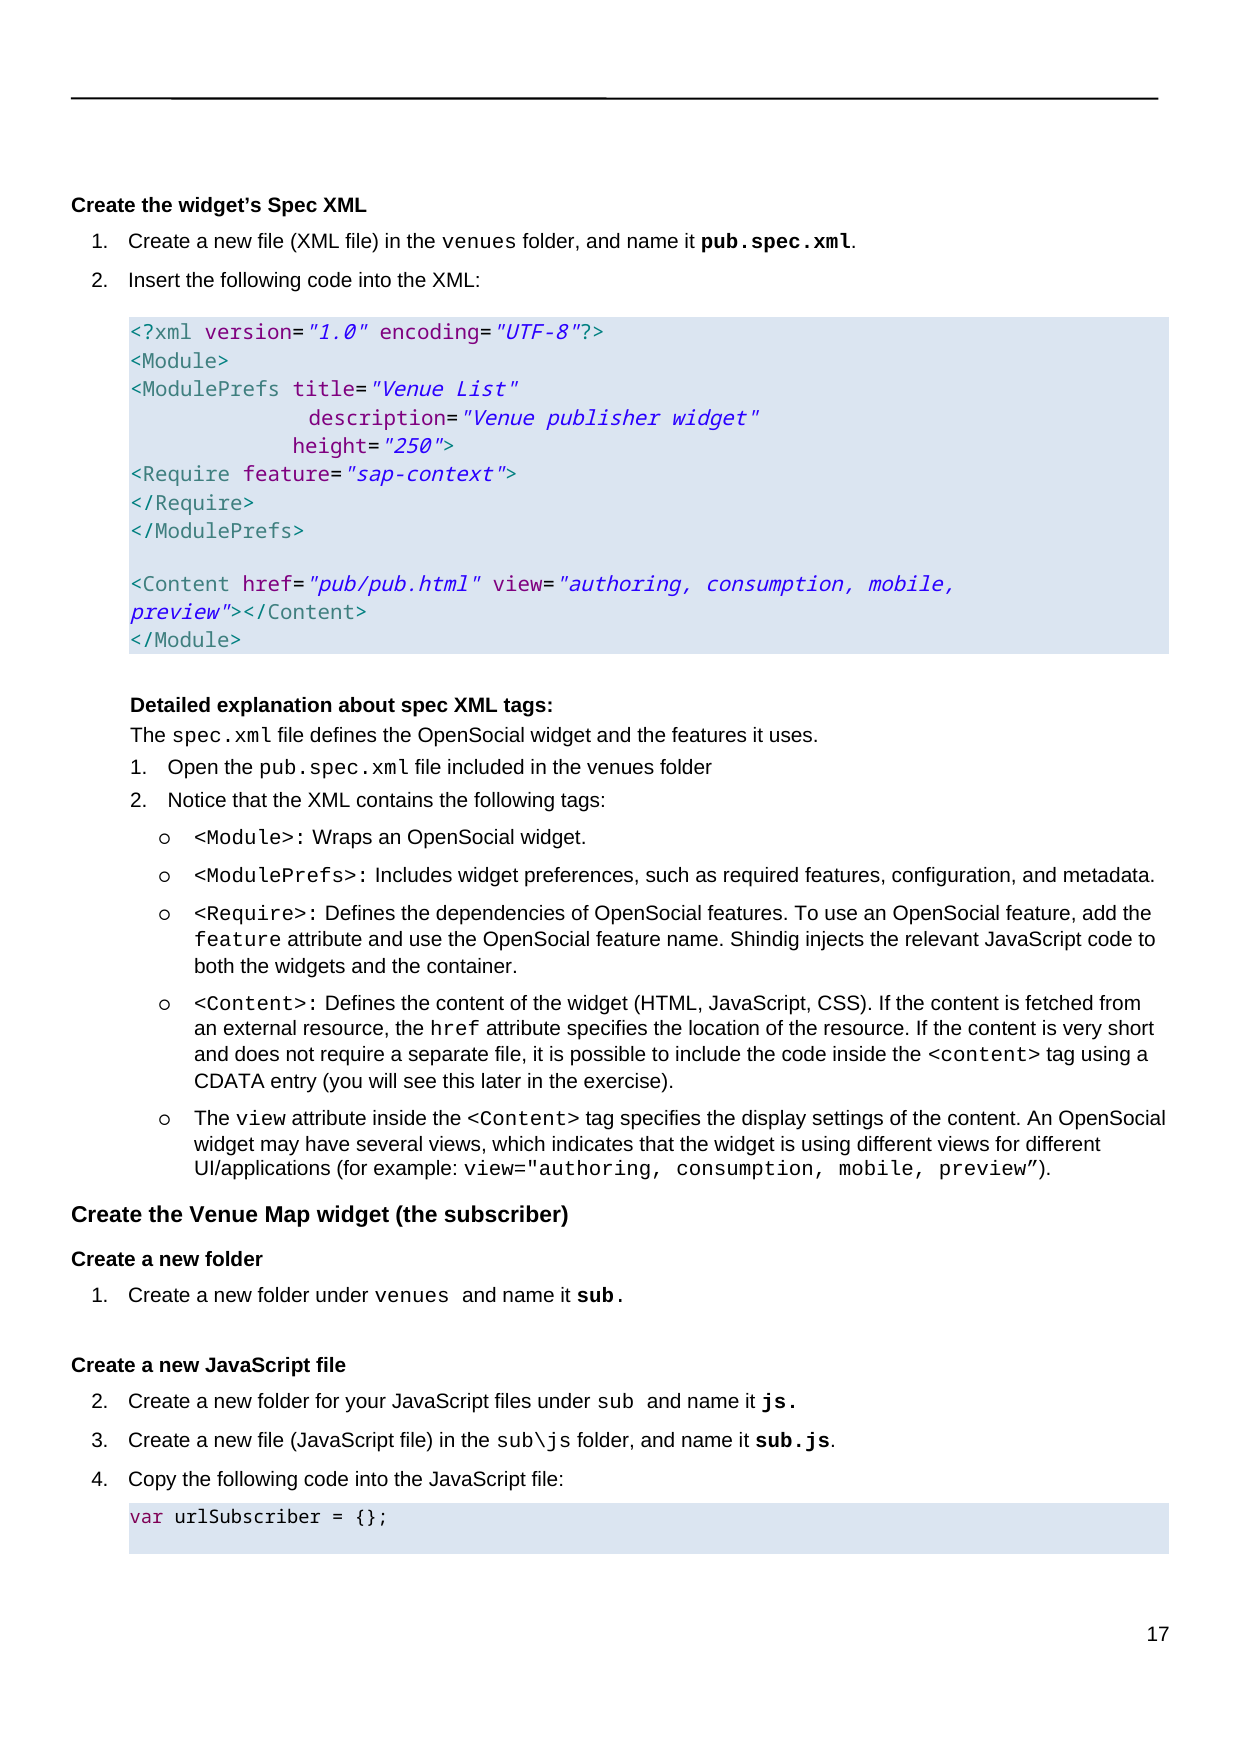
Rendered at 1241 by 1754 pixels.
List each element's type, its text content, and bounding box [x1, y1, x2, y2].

list Create a new folder for your JavaScript files under sub and name it js. [108, 1389, 1169, 1415]
list The view attribute inside the <Content> tag specifies the display settings of the content. An OpenSocial widget may have several views, which indicates that the widget is using different views for different UI/applications (for example: view="authoring, consumption, mobile, preview”). [158, 1105, 1169, 1182]
subtitle Create the widget’s Spec XML [71, 191, 1169, 216]
list Open the pub.spec.xml file included in the venues folder [130, 755, 1169, 781]
list var urlSubscriber = {}; [129, 1503, 1169, 1529]
list <Module>: Wraps an OpenSocial widget. [158, 824, 1169, 850]
list Create a new folder under venues and name it sub. [108, 1283, 1169, 1309]
list <ModulePrefs>: Includes widget preferences, such as required features, configuration, and metadata. [158, 863, 1169, 889]
list <Require>: Defines the dependencies of OpenSocial features. To use an OpenSocial feature, add the feature attribute and use the OpenSocial feature name. Shindig injects the relevant JavaScript code to both the widgets and the container. [158, 901, 1169, 978]
list </ModulePrefs> [129, 516, 1169, 545]
subtitle Create a new folder [71, 1246, 1169, 1271]
list Insert the following code into the XML: [108, 267, 1169, 317]
list <?xml version="1.0" encoding="UTF-8"?> [129, 317, 1169, 346]
list Detailed explanation about spec XML tags: [130, 667, 1169, 717]
list height="250"> [129, 431, 1169, 459]
list <Content>: Defines the content of the widget (HTML, JavaScript, CSS). If the content is fetched from an external resource, the href attribute specifies the location of the resource. If the content is very short and does not require a separate file, it is possible to include the code inside the <content> tag using a CDATA entry (you will see this later in the exercise). [158, 990, 1169, 1093]
list <Require feature="sap-context"> [129, 459, 1169, 488]
list Create a new file (XML file) in the venues folder, and name it pub.spec.xml. [108, 229, 1169, 255]
list <Content href="pub/pub.html" view="authoring, consumption, mobile, preview"></Content> [129, 569, 1169, 626]
list Notice that the XML contains the following tags: [130, 787, 1169, 812]
subtitle Create a new JavaScript file [71, 1328, 1169, 1377]
list description="Venue publisher widget" [129, 403, 1169, 431]
list <ModulePrefs title="Venue List" [129, 374, 1169, 403]
subtitle Create the Venue Map widget (the subscriber) [71, 1201, 1169, 1227]
list </Module> [129, 626, 1169, 654]
list Copy the following code into the JavaScript file: [108, 1466, 1169, 1491]
list The spec.xml file defines the OpenSocial widget and the features it uses. [130, 723, 1169, 749]
list <Module> [129, 346, 1169, 374]
list </Require> [129, 488, 1169, 516]
list Create a new file (JavaScript file) in the sub\js folder, and name it sub.js. [108, 1428, 1169, 1453]
